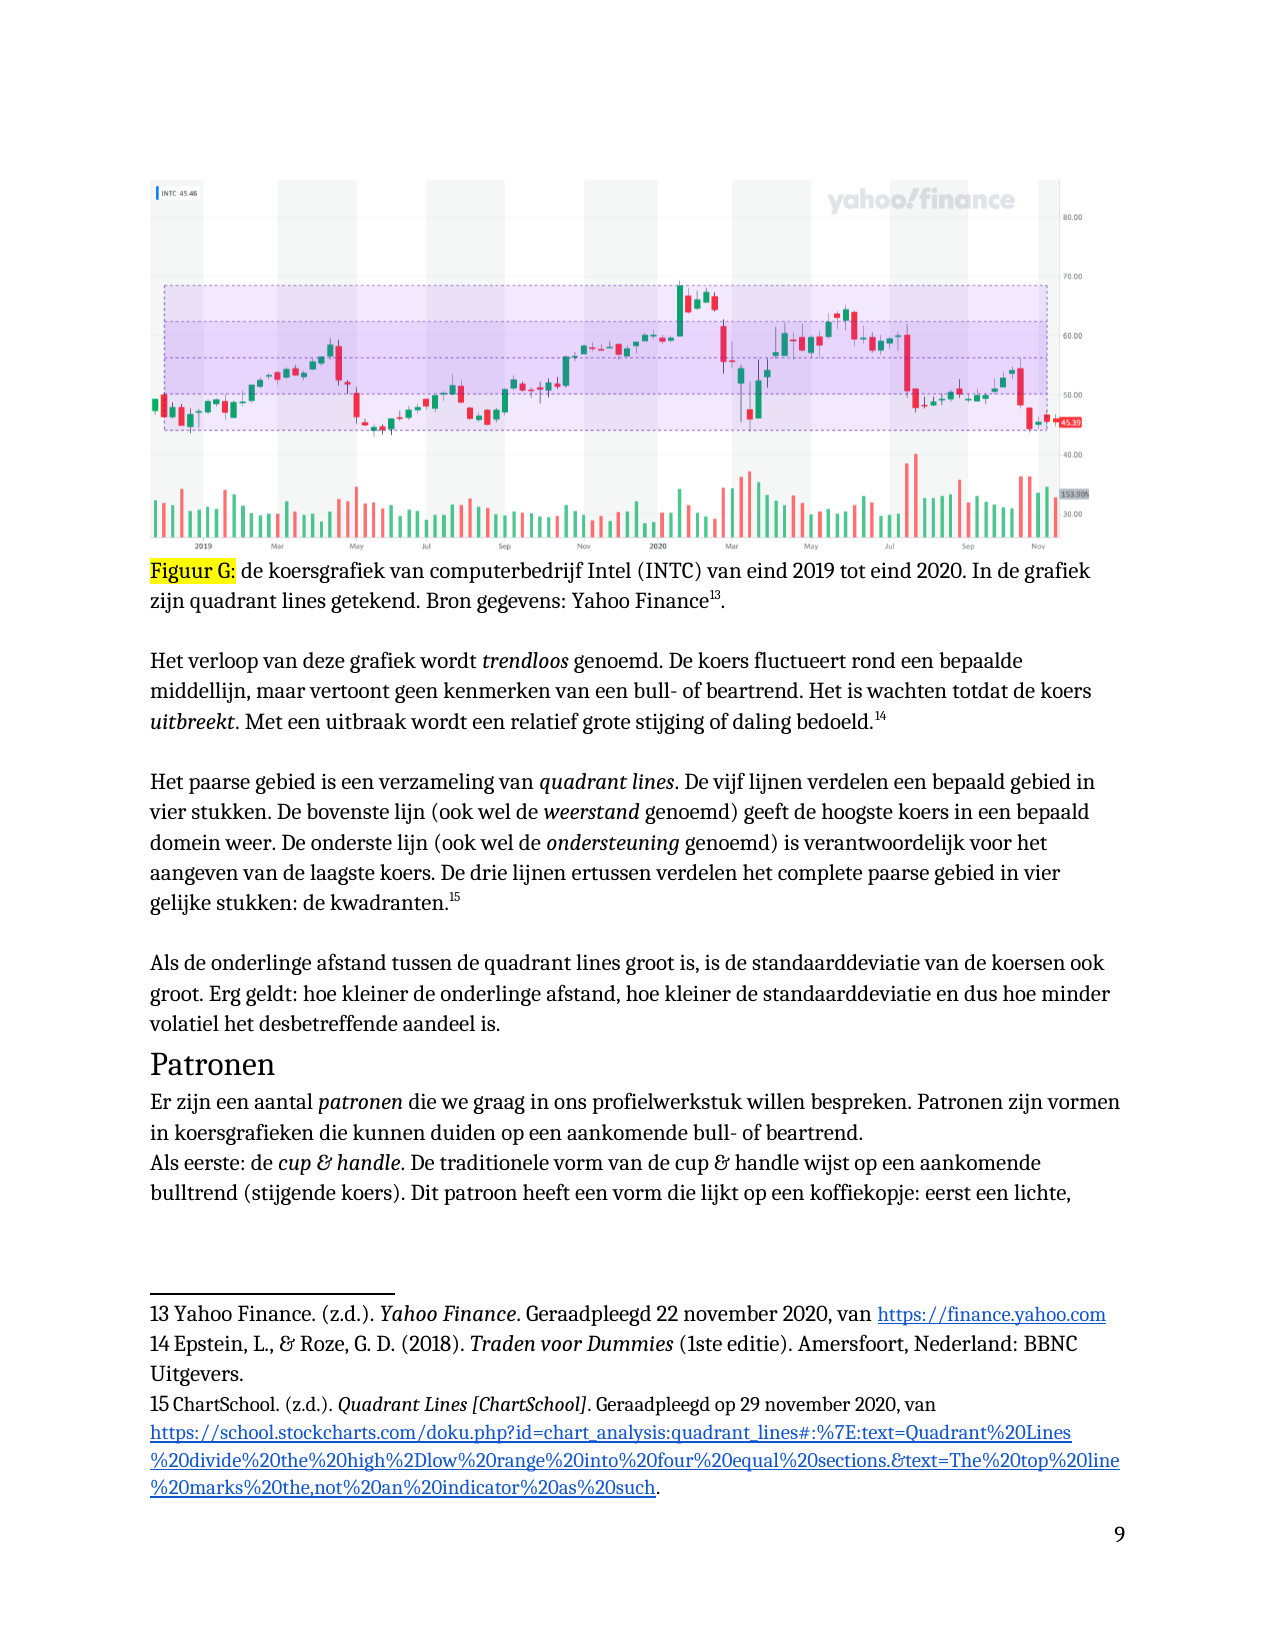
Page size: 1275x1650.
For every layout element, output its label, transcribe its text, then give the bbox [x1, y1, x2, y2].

picture [150, 180, 1089, 554]
text Figuur G: de koersgrafiek van computerbedrijf Intel (INTC) van eind 2019 tot eind 2020. In de grafiek zijn quadrant lines getekend. Bron gegevens: Yahoo Finance. [150, 557, 1125, 614]
text Het paarse gebied is een verzameling van quadrant lines. De vijf lijnen verdelen een bepaald gebied in vier stukken. De bovenste lijn (ook wel de weerstand genoemd) geeft de hoogste koers in een bepaald domein weer. De onderste lijn (ook wel de ondersteuning genoemd) is verantwoordelijk voor het aangeven van de laagste koers. De drie lijnen ertussen verdelen het complete paarse gebied in vier gelijke stukken: de kwadranten. [150, 769, 1125, 916]
text Het verloop van deze grafiek wordt trendloos genoemd. De koers fluctueert rond een bepaalde middellijn, maar vertoont geen kenmerken van een bull- of beartrend. Het is wachten totdat de koers uitbreekt. Met een uitbraak wordt een relatief grote stijging of daling bedoeld. [150, 648, 1125, 735]
text Als de onderlinge afstand tussen de quadrant lines groot is, is de standaarddeviatie van de koersen ook groot. Erg geldt: hoe kleiner de onderlinge afstand, hoe kleiner de standaarddeviatie en dus hoe minder volatiel het desbetreffende aandeel is. [150, 950, 1125, 1037]
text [150, 1149, 1125, 1206]
subtitle Patronen [150, 1045, 1125, 1083]
text Er zijn een aantal patronen die we graag in ons profielwerkstuk willen bespreken. Patronen zijn vormen in koersgrafieken die kunnen duiden op een aankomende bull- of beartrend. [150, 1089, 1125, 1146]
